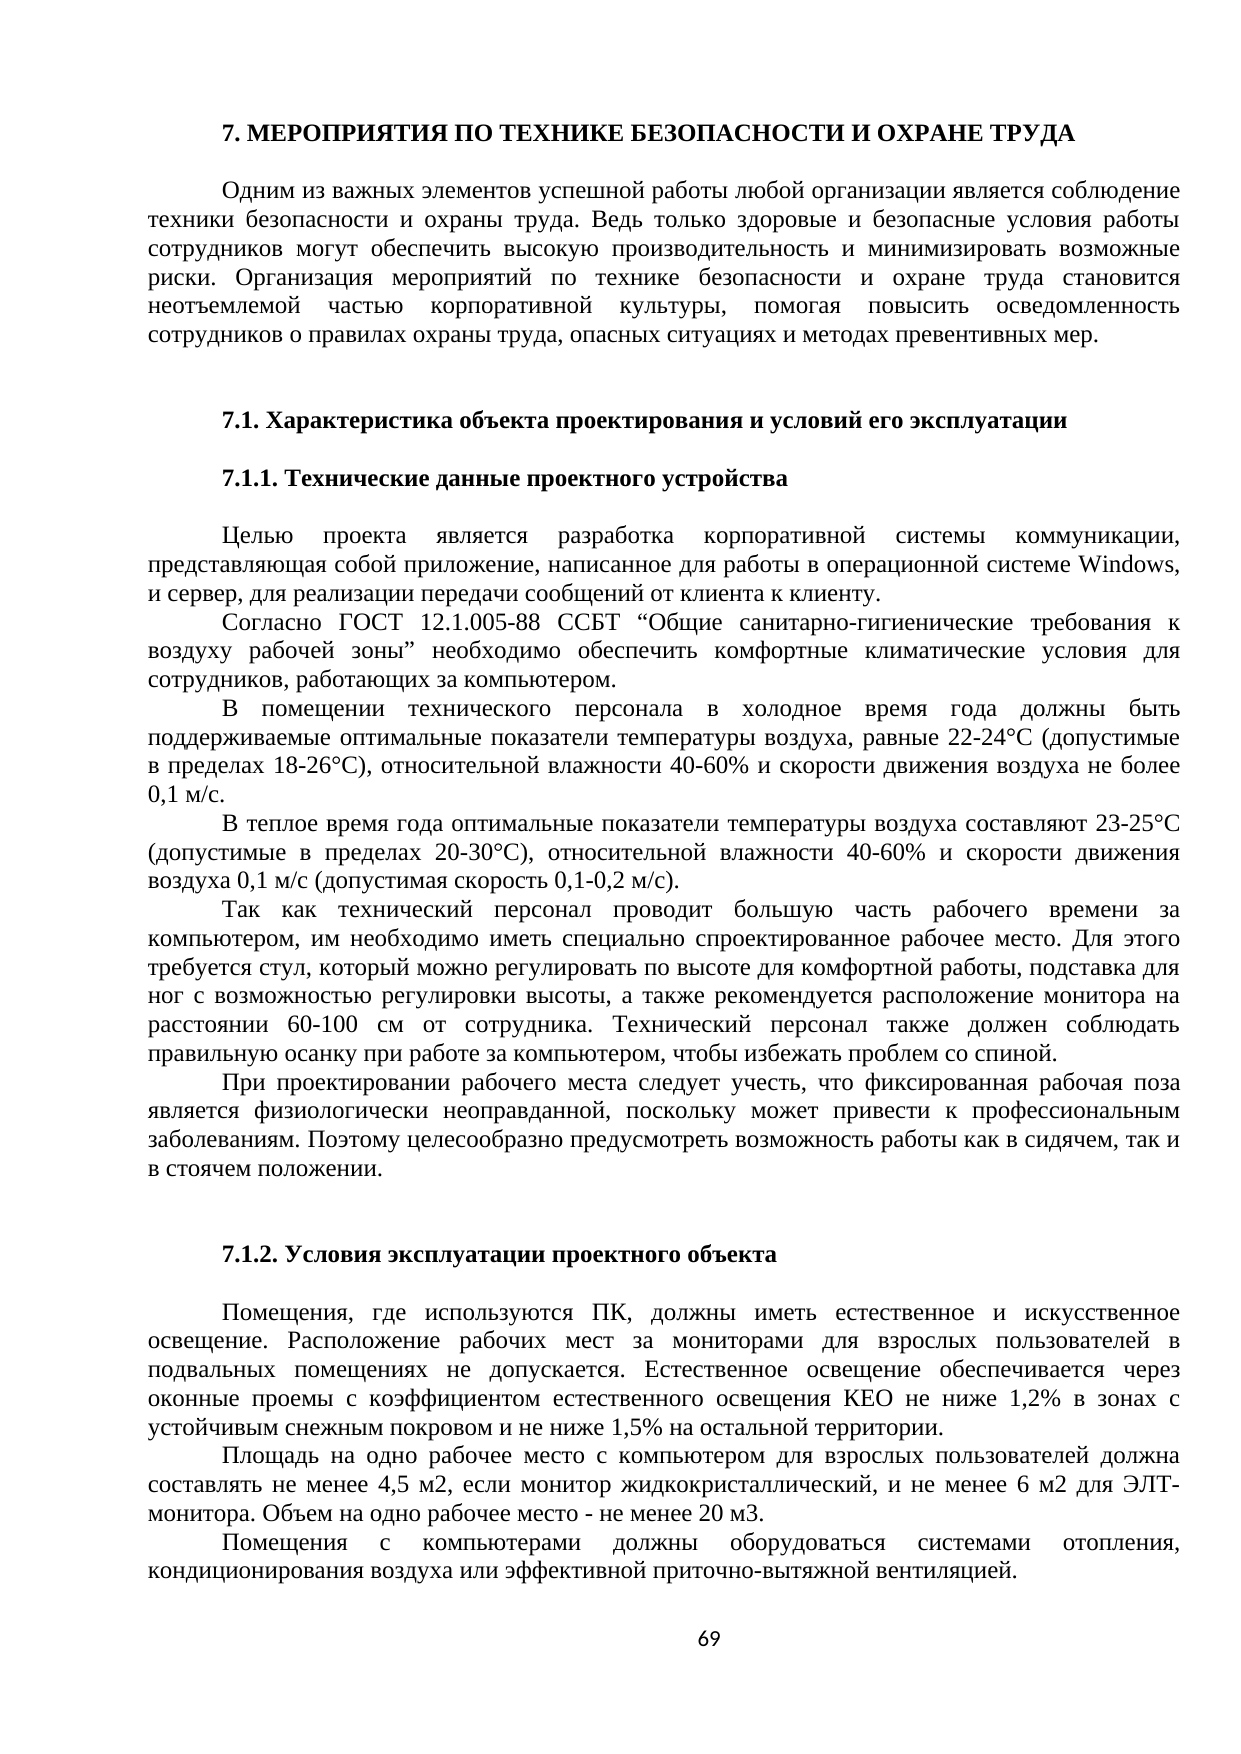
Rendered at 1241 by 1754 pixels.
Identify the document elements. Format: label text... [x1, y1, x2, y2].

text Помещения с компьютерами должны оборудоваться системами отопления, кондиционирования воздуха или эффективной приточно-вытяжной вентиляцией. [148, 1527, 1181, 1584]
text В помещении технического персонала в холодное время года должны быть поддерживаемые оптимальные показатели температуры воздуха, равные 22-24°С (допустимые в пределах 18-26°С), относительной влажности 40-60% и скорости движения воздуха не более 0,1 м/с. [148, 693, 1181, 808]
text Одним из важных элементов успешной работы любой организации является соблюдение техники безопасности и охраны труда. Ведь только здоровые и безопасные условия работы сотрудников могут обеспечить высокую производительность и минимизировать возможные риски. Организация мероприятий по технике безопасности и охране труда становится неотъемлемой частью корпоративной культуры, помогая повысить осведомленность сотрудников о правилах охраны труда, опасных ситуациях и методах превентивных мер. [148, 176, 1181, 348]
text Площадь на одно рабочее место с компьютером для взрослых пользователей должна составлять не менее 4,5 м2, если монитор жидкокристаллический, и не менее 6 м2 для ЭЛТ-монитора. Объем на одно рабочее место - не менее 20 м3. [148, 1441, 1181, 1527]
text 7.1.1. Технические данные проектного устройства [148, 463, 1181, 492]
text При проектировании рабочего места следует учесть, что фиксированная рабочая поза является физиологически неоправданной, поскольку может привести к профессиональным заболеваниям. Поэтому целесообразно предусмотреть возможность работы как в сидячем, так и в стоячем положении. [148, 1067, 1181, 1182]
text 7.1. Характеристика объекта проектирования и условий его эксплуатации [148, 406, 1181, 434]
text 7.1.2. Условия эксплуатации проектного объекта [148, 1239, 1181, 1268]
text В теплое время года оптимальные показатели температуры воздуха составляют 23-25°С (допустимые в пределах 20-30°С), относительной влажности 40-60% и скорости движения воздуха 0,1 м/с (допустимая скорость 0,1-0,2 м/с). [148, 808, 1181, 894]
text Так как технический персонал проводит большую часть рабочего времени за компьютером, им необходимо иметь специально спроектированное рабочее место. Для этого требуется стул, который можно регулировать по высоте для комфортной работы, подставка для ног с возможностью регулировки высоты, а также рекомендуется расположение монитора на расстоянии 60-100 см от сотрудника. Технический персонал также должен соблюдать правильную осанку при работе за компьютером, чтобы избежать проблем со спиной. [148, 894, 1181, 1067]
text Целью проекта является разработка корпоративной системы коммуникации, представляющая собой приложение, написанное для работы в операционной системе Windows, и сервер, для реализации передачи сообщений от клиента к клиенту. [148, 521, 1181, 607]
text Согласно ГОСТ 12.1.005-88 ССБТ “Общие санитарно-гигиенические требования к воздуху рабочей зоны” необходимо обеспечить комфортные климатические условия для сотрудников, работающих за компьютером. [148, 607, 1181, 693]
text 7. МЕРОПРИЯТИЯ ПО ТЕХНИКЕ БЕЗОПАСНОСТИ И ОХРАНЕ ТРУДА [148, 118, 1181, 147]
text Помещения, где используются ПК, должны иметь естественное и искусственное освещение. Расположение рабочих мест за мониторами для взрослых пользователей в подвальных помещениях не допускается. Естественное освещение обеспечивается через оконные проемы с коэффициентом естественного освещения КЕО не ниже 1,2% в зонах с устойчивым снежным покровом и не ниже 1,5% на остальной территории. [148, 1297, 1181, 1441]
